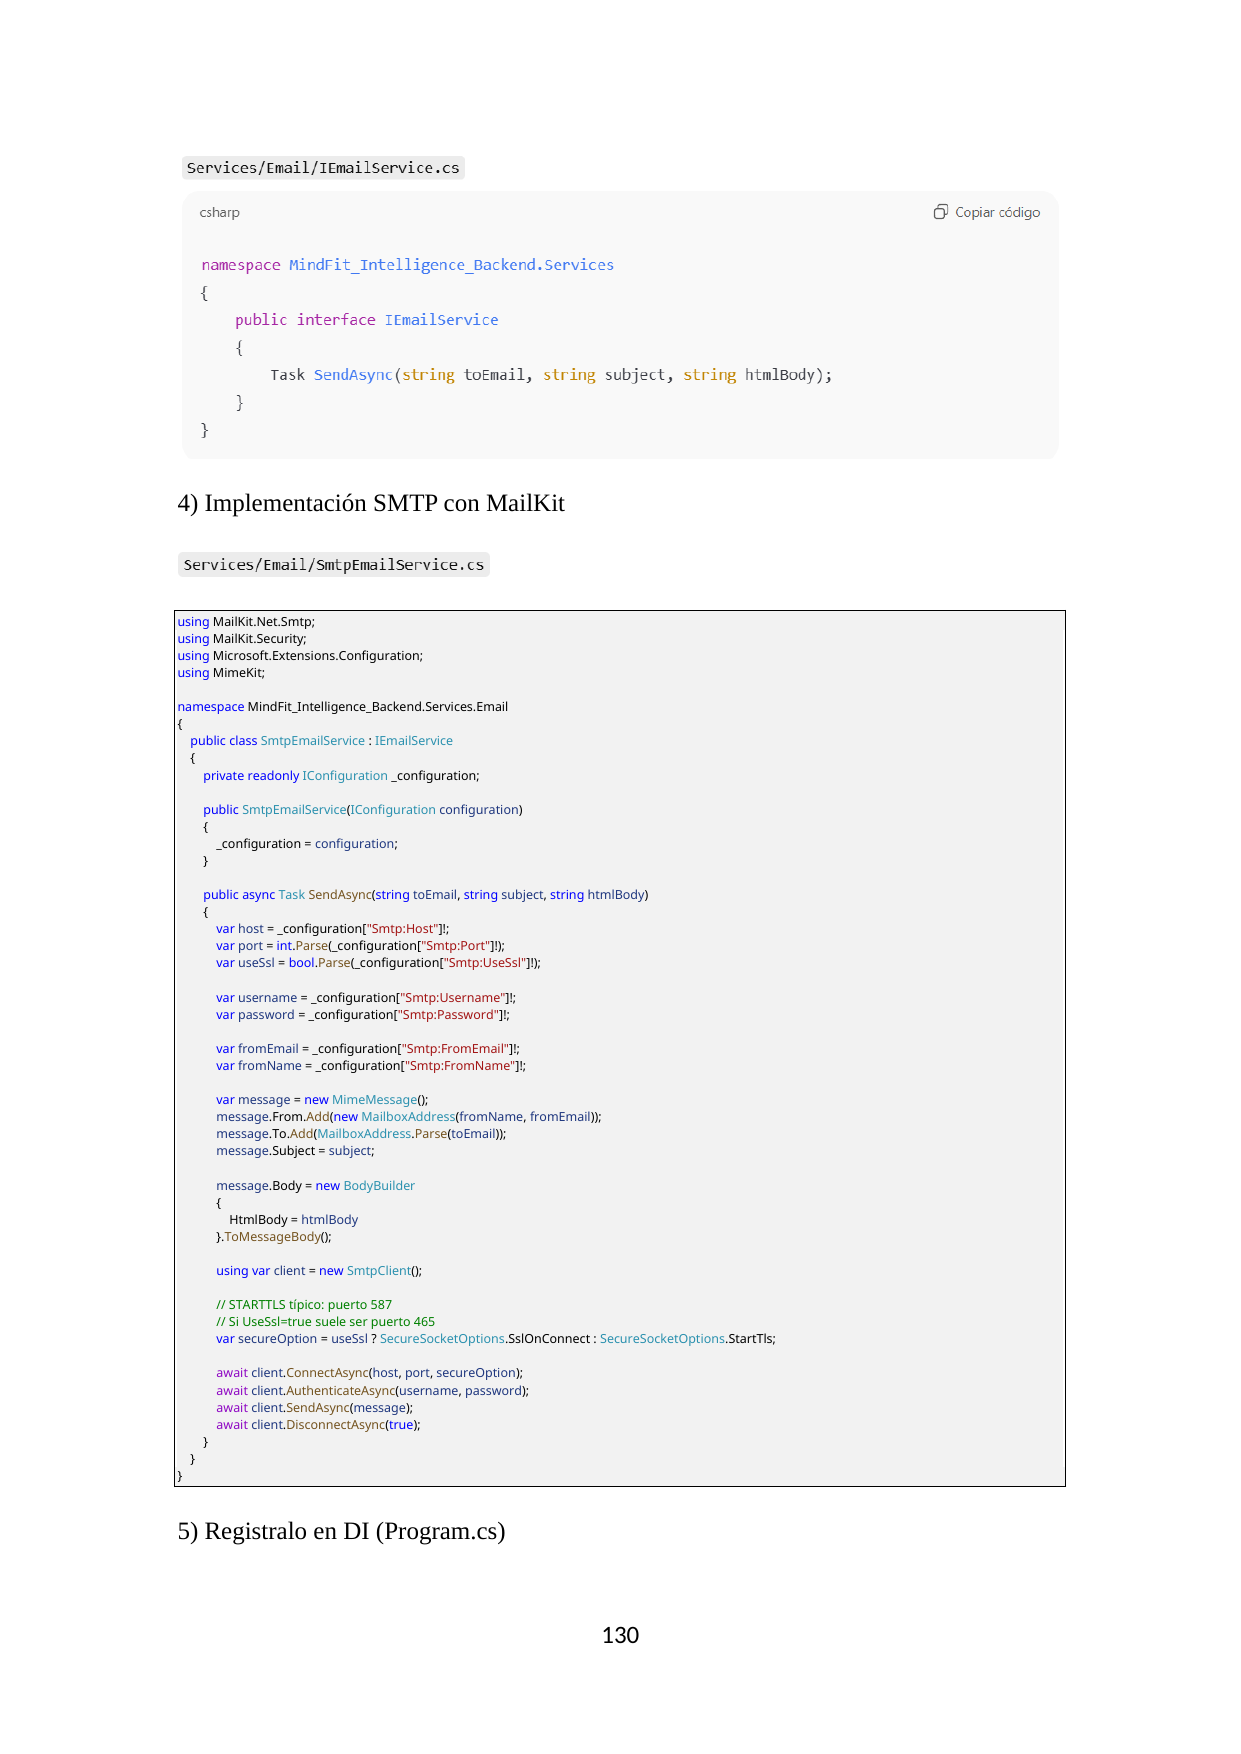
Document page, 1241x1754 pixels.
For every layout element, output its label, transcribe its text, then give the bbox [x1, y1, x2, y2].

text var host = _configuration["Smtp:Host"]!; [177, 920, 1063, 937]
text private readonly IConfiguration _configuration; [177, 767, 1063, 784]
text using MailKit.Security; [177, 630, 1063, 647]
text var username = _configuration["Smtp:Username"]!; [177, 989, 1063, 1006]
text var useSsl = bool.Parse(_configuration["Smtp:UseSsl"]!); [177, 954, 1063, 972]
text await client.SendAsync(message); [177, 1399, 1063, 1416]
text await client.AuthenticateAsync(username, password); [177, 1382, 1063, 1399]
text { [177, 715, 1063, 732]
text } [177, 1450, 1063, 1464]
text message.From.Add(new MailboxAddress(fromName, fromEmail)); [177, 1108, 1063, 1125]
text public async Task SendAsync(string toEmail, string subject, string htmlBody) [177, 886, 1063, 903]
text using Microsoft.Extensions.Configuration; [177, 647, 1063, 664]
text } [175, 1464, 1065, 1486]
text _configuration = configuration; [177, 835, 1063, 852]
text var secureOption = useSsl ? SecureSocketOptions.SslOnConnect : SecureSocketOptions.StartTls; [177, 1330, 1063, 1347]
text }.ToMessageBody(); [177, 1228, 1063, 1245]
text message.Body = new BodyBuilder [177, 1177, 1063, 1194]
text var password = _configuration["Smtp:Password"]!; [177, 1006, 1063, 1023]
text { [177, 818, 1063, 835]
text { [177, 903, 1063, 920]
text await client.DisconnectAsync(true); [177, 1416, 1063, 1433]
picture [177, 545, 1063, 581]
text 4) Implementación SMTP con MailKit [177, 488, 1063, 517]
text } [177, 1433, 1063, 1450]
text var fromEmail = _configuration["Smtp:FromEmail"]!; [177, 1040, 1063, 1057]
text 5) Registralo en DI (Program.cs) [177, 1516, 1063, 1545]
text using var client = new SmtpClient(); [177, 1262, 1063, 1279]
text // Si UseSsl=true suele ser puerto 465 [177, 1313, 1063, 1330]
text var port = int.Parse(_configuration["Smtp:Port"]!); [177, 937, 1063, 954]
text { [177, 749, 1063, 767]
picture [177, 147, 1063, 459]
text HtmlBody = htmlBody [177, 1211, 1063, 1228]
text message.To.Add(MailboxAddress.Parse(toEmail)); [177, 1125, 1063, 1142]
text // STARTTLS típico: puerto 587 [177, 1296, 1063, 1313]
text public SmtpEmailService(IConfiguration configuration) [177, 801, 1063, 818]
text namespace MindFit_Intelligence_Backend.Services.Email [177, 698, 1063, 715]
text var fromName = _configuration["Smtp:FromName"]!; [177, 1057, 1063, 1074]
text message.Subject = subject; [177, 1142, 1063, 1159]
text } [177, 852, 1063, 869]
text await client.ConnectAsync(host, port, secureOption); [177, 1364, 1063, 1382]
text using MailKit.Net.Smtp; [175, 611, 1065, 630]
text public class SmtpEmailService : IEmailService [177, 732, 1063, 749]
text var message = new MimeMessage(); [177, 1091, 1063, 1108]
text using MimeKit; [177, 664, 1063, 681]
text { [177, 1194, 1063, 1211]
